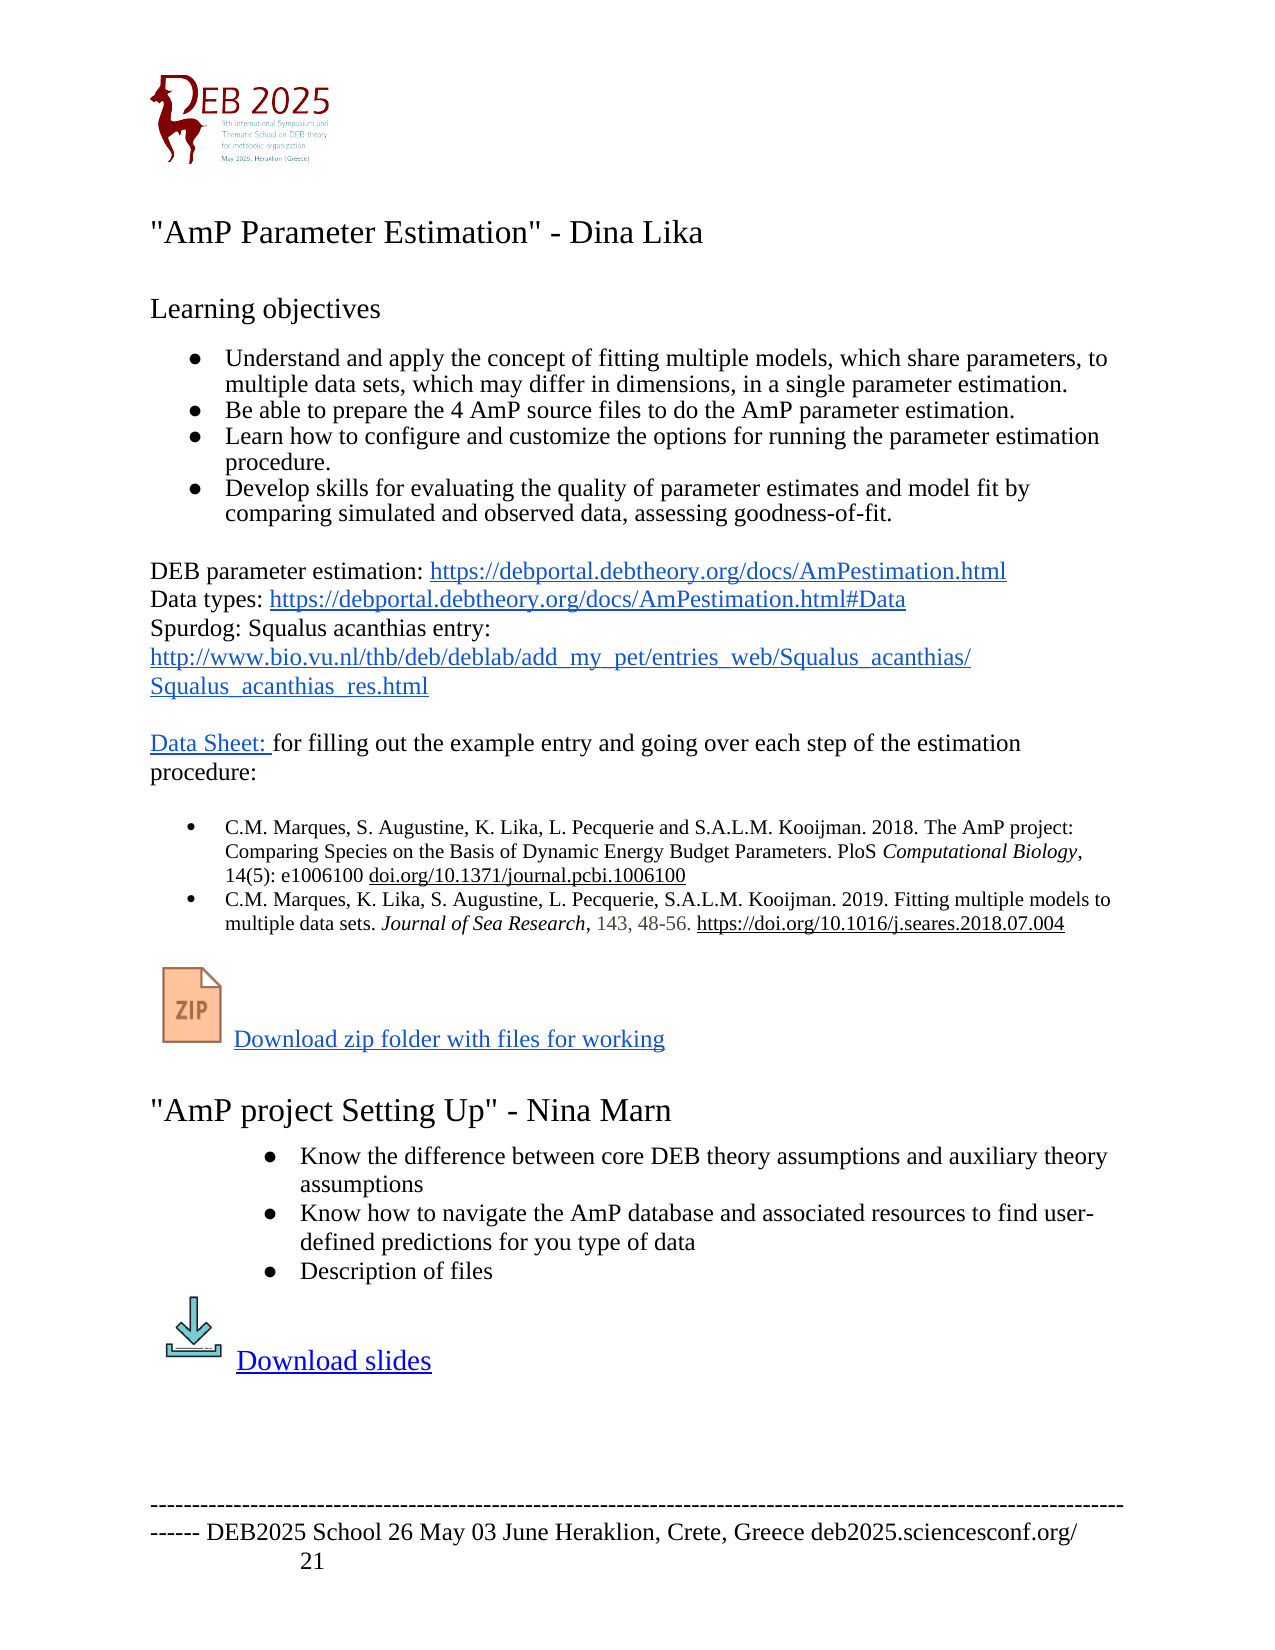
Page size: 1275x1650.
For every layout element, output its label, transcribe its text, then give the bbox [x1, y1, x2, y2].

text Data Sheet: for filling out the example entry and going over each step of the estimation procedure: [150, 728, 1125, 786]
text Data types: https://debportal.debtheory.org/docs/AmPestimation.html#Data [150, 584, 1125, 613]
text Spurdog: Squalus acanthias entry: http://www.bio.vu.nl/thb/deb/deblab/add_my_pet/entries_web/Squalus_acanthias/Squalus_acanthias_res.html [150, 613, 1125, 699]
list Be able to prepare the 4 AmP source files to do the AmP parameter estimation. [187, 398, 1125, 423]
picture [150, 1284, 237, 1371]
list Know how to navigate the AmP database and associated resources to find user-defined predictions for you type of data [262, 1198, 1125, 1256]
list Description of files [262, 1256, 1125, 1284]
text DEB parameter estimation: https://debportal.debtheory.org/docs/AmPestimation.html [150, 556, 1125, 584]
list C.M. Marques, K. Lika, S. Augustine, L. Pecquerie, S.A.L.M. Kooijman. 2019. Fitting multiple models to multiple data sets. Journal of Sea Research, 143, 48-56. https://doi.org/10.1016/j.seares.2018.07.004 [548, 887, 1125, 935]
list Learn how to configure and customize the options for running the parameter estimation procedure. [187, 423, 1125, 475]
text Download zip folder with files for working [150, 964, 1125, 1052]
subtitle "AmP Parameter Estimation" - Dina Lika [150, 212, 1125, 250]
text Learning objectives [150, 292, 1125, 325]
picture [150, 75, 329, 164]
list C.M. Marques, K. Lika, S. Augustine, L. Pecquerie, S.A.L.M. Kooijman. 2019. Fitting multiple models to multiple data sets. Journal of Sea Research, 143, 48-56. https://doi.org/10.1016/j.seares.2018.07.004 [187, 887, 451, 935]
subtitle "AmP project Setting Up" - Nina Marn [150, 1090, 1125, 1128]
list Understand and apply the concept of fitting multiple models, which share parameters, to multiple data sets, which may differ in dimensions, in a single parameter estimation. [187, 346, 1125, 398]
list Develop skills for evaluating the quality of parameter estimates and model fit by comparing simulated and observed data, assessing goodness-of-fit. [187, 475, 1125, 527]
text Download slides [150, 1284, 1125, 1377]
list C.M. Marques, S. Augustine, K. Lika, L. Pecquerie and S.A.L.M. Kooijman. 2018. The AmP project: Comparing Species on the Basis of Dynamic Energy Budget Parameters. PloS Computational Biology, 14(5): e1006100 doi.org/10.1371/journal.pcbi.1006100 [187, 814, 1125, 887]
list Know the difference between core DEB theory assumptions and auxiliary theory assumptions [262, 1141, 1125, 1198]
picture [150, 963, 234, 1047]
